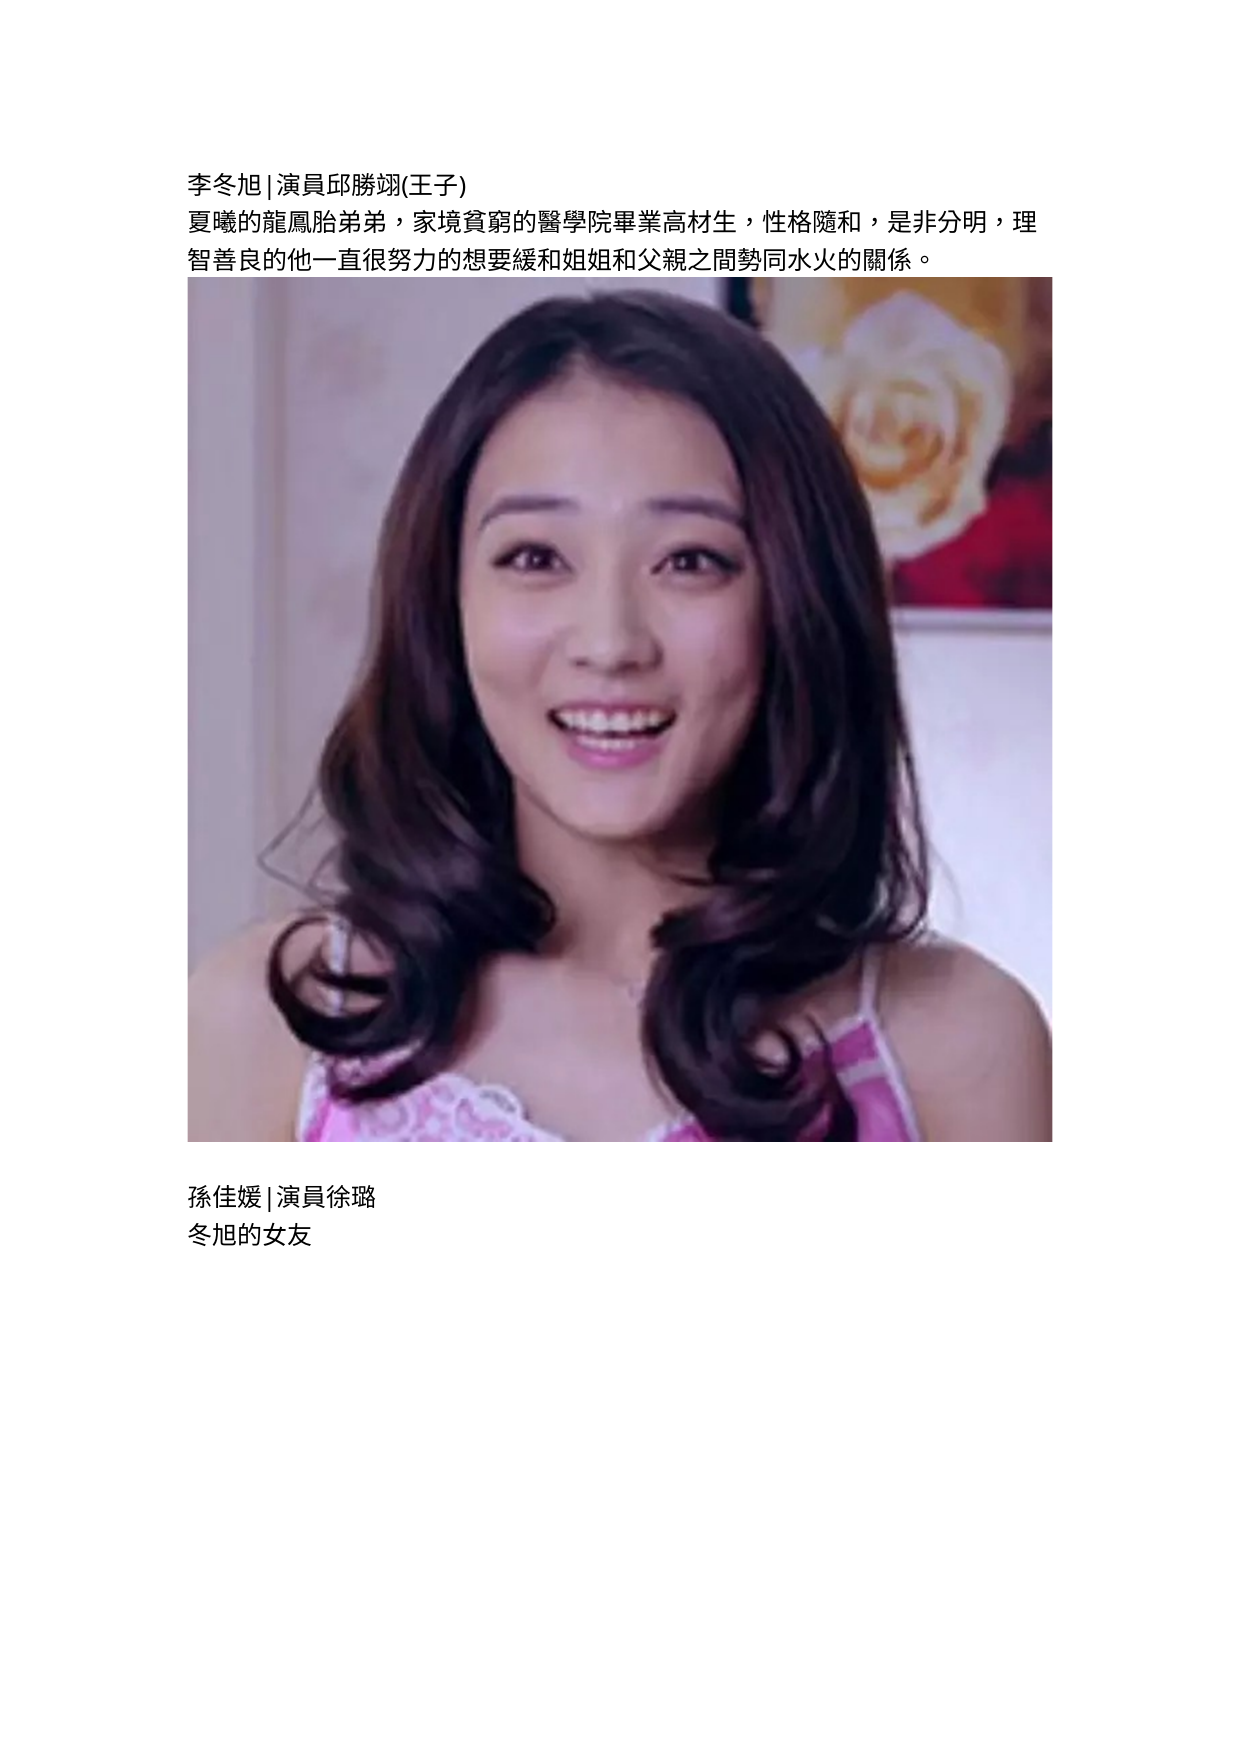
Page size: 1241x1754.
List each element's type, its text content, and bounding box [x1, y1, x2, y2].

text 冬旭的女友 [187, 1214, 1053, 1252]
text 孫佳媛|演員徐璐 [187, 1177, 1053, 1214]
text 夏曦的龍鳳胎弟弟，家境貧窮的醫學院畢業高材生，性格隨和，是非分明，理智善良的他一直很努力的想要緩和姐姐和父親之間勢同水火的關係。 [187, 202, 1053, 277]
picture [187, 277, 1053, 1142]
text 李冬旭|演員邱勝翊(王子) [187, 164, 1053, 202]
